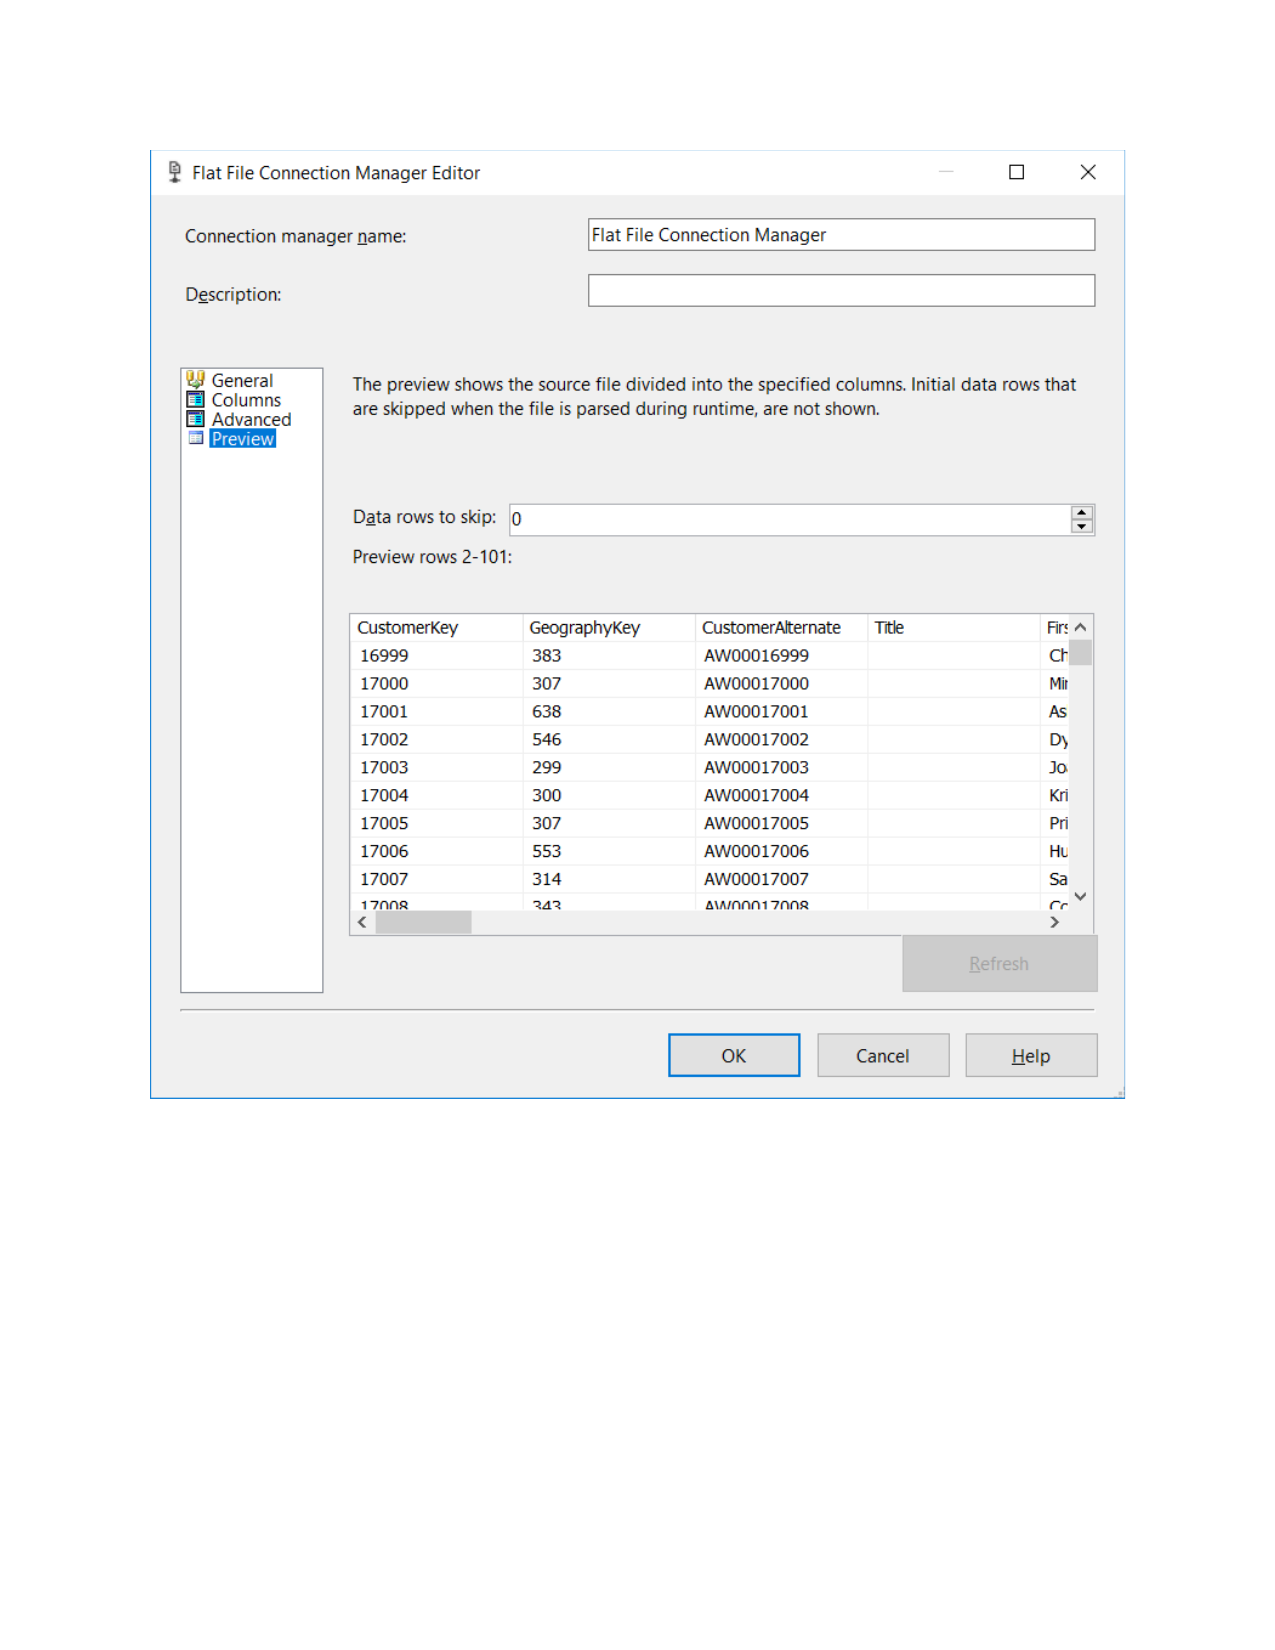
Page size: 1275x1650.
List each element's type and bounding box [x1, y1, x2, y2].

picture [150, 150, 1125, 1099]
